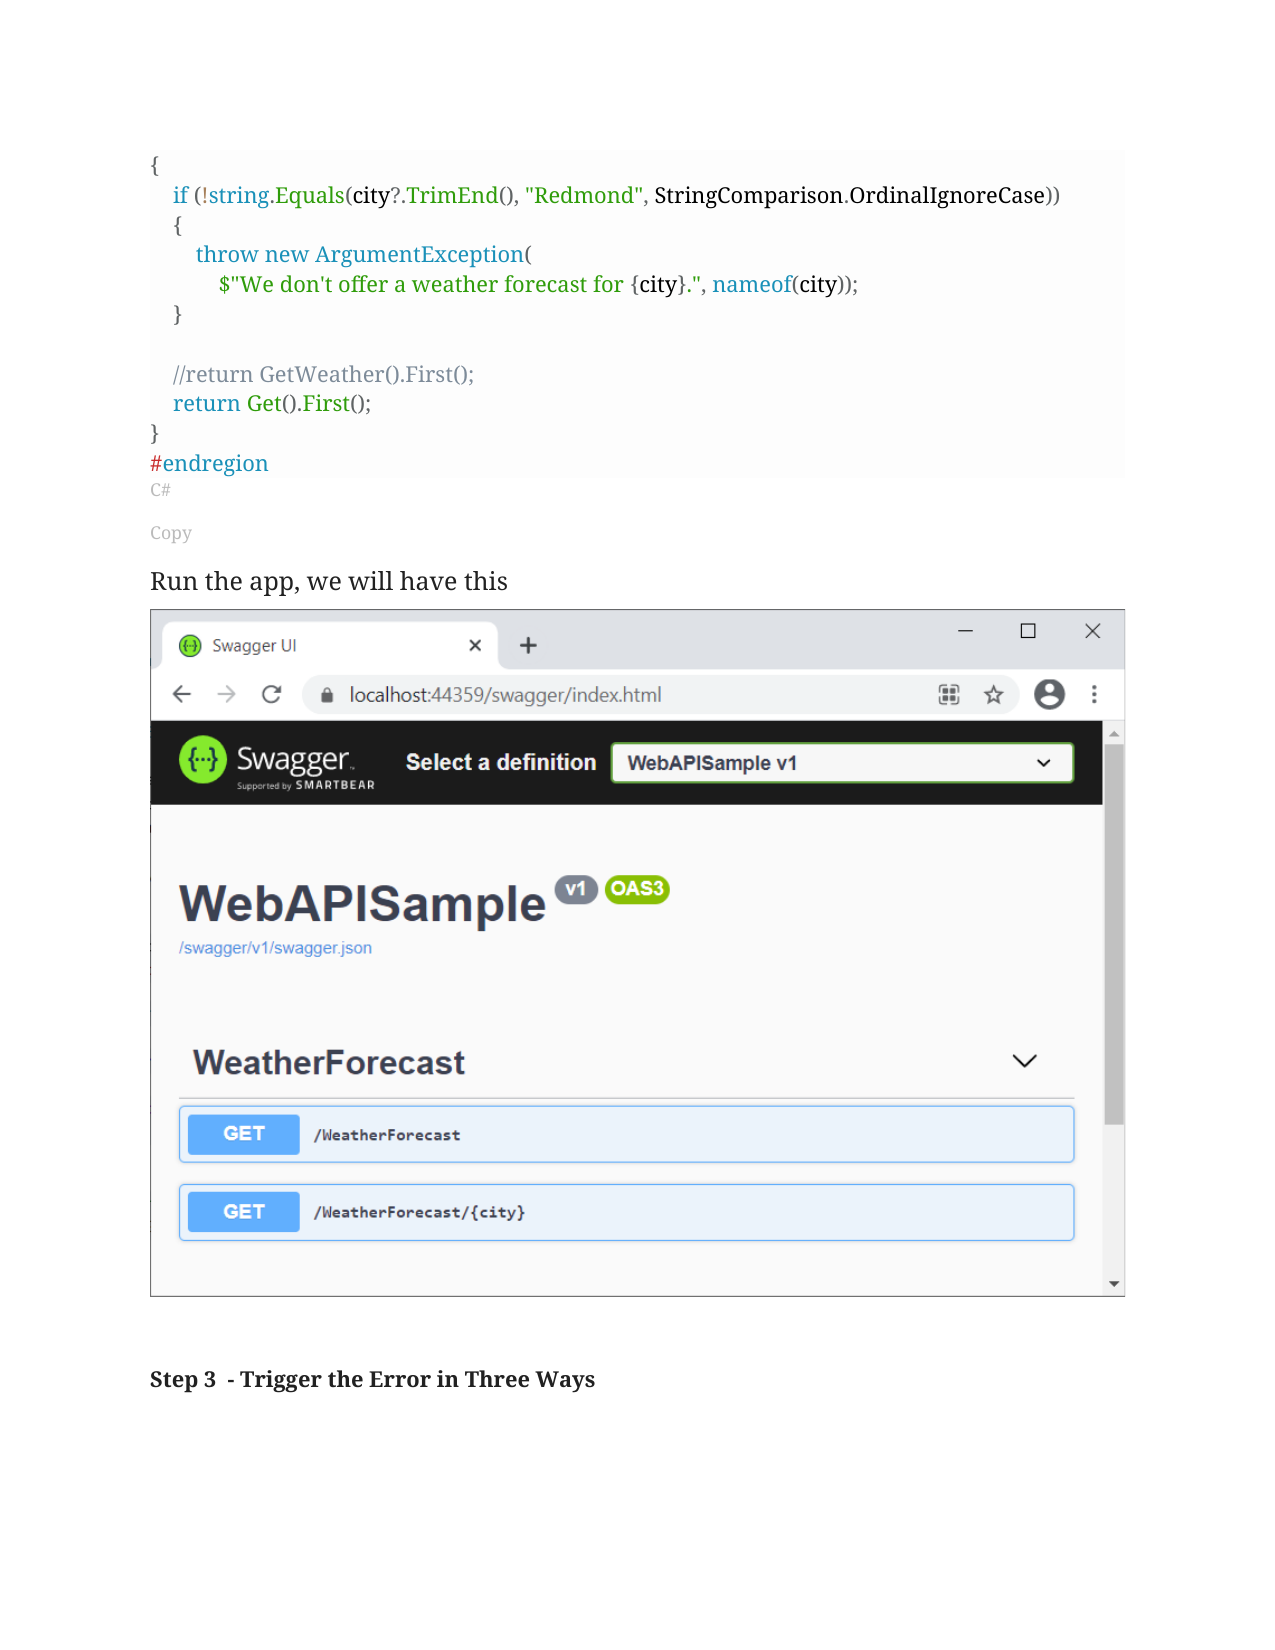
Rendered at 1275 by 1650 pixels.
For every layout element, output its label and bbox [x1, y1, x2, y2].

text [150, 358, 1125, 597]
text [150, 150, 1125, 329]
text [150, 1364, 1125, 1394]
picture [150, 609, 1125, 1297]
